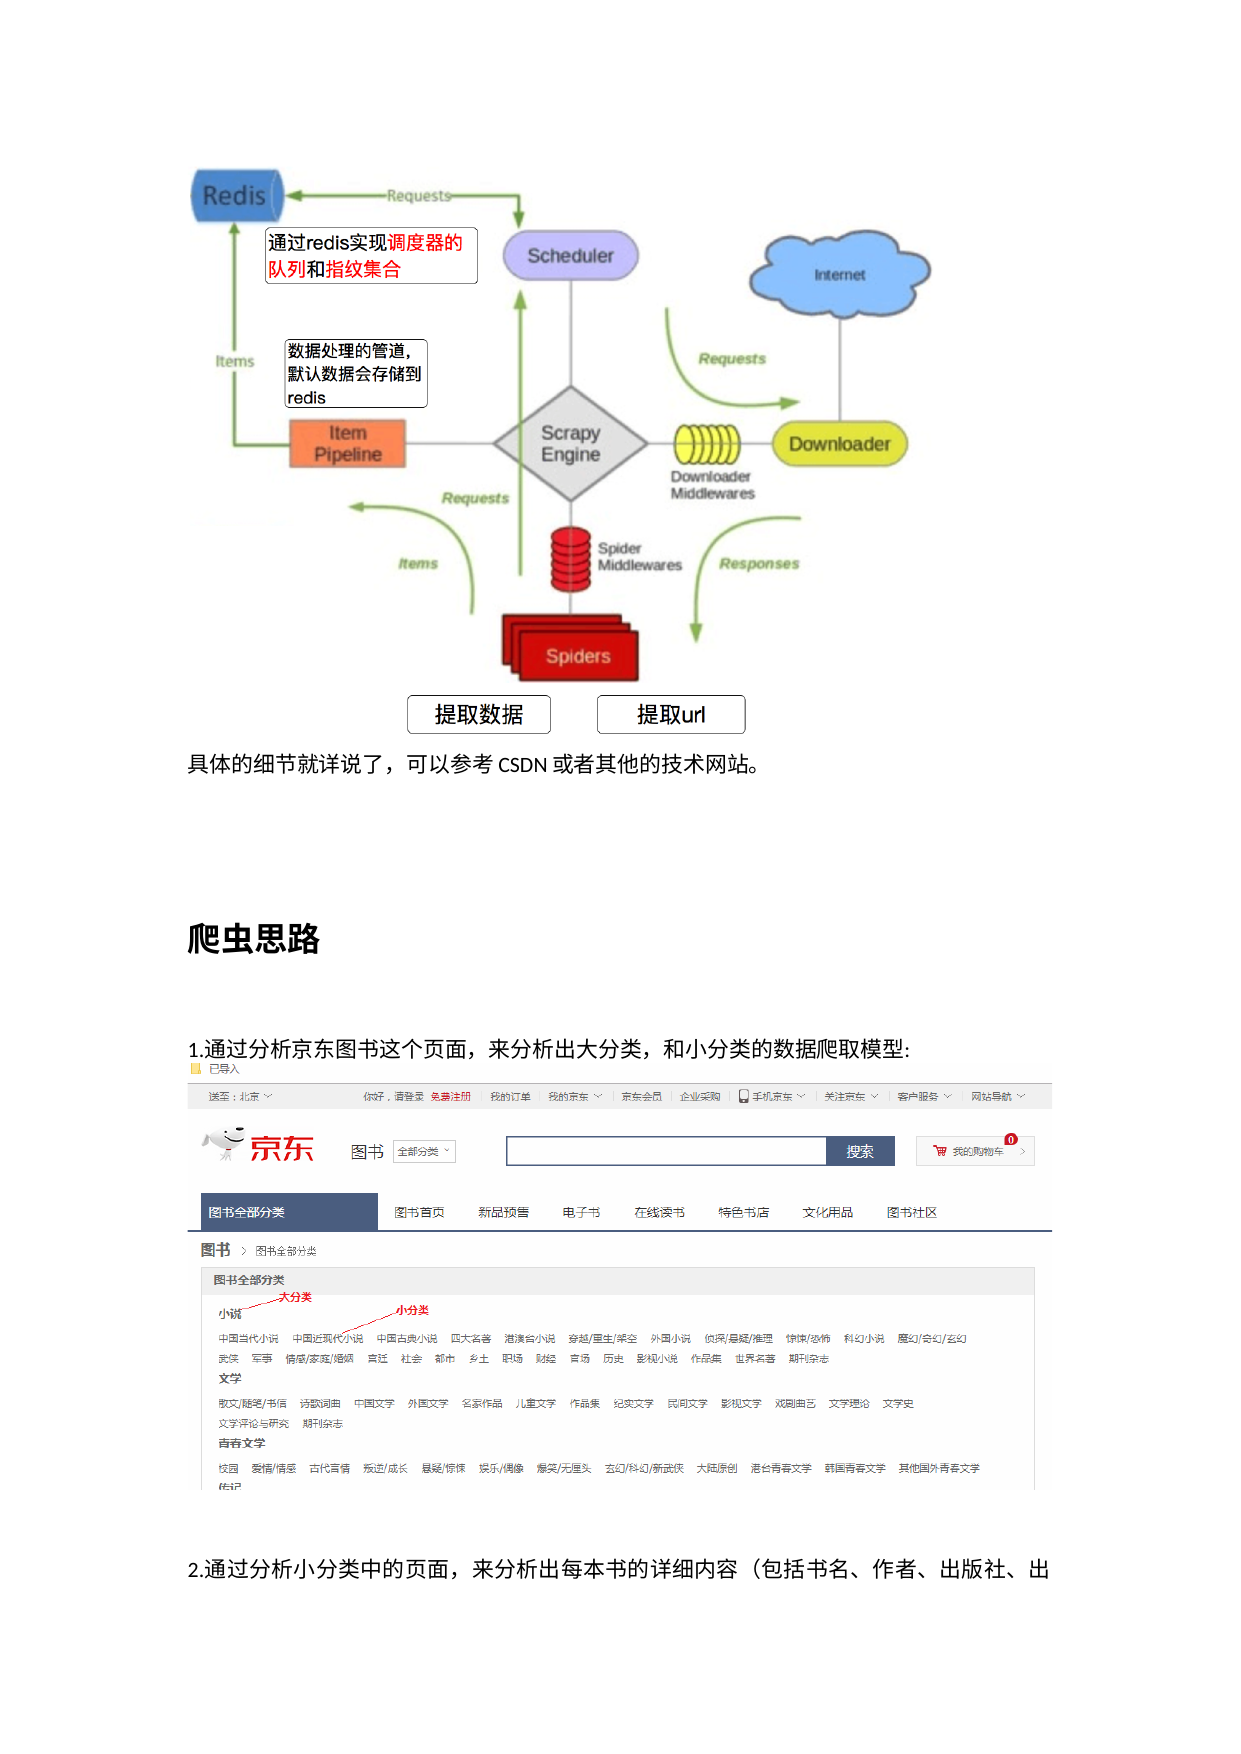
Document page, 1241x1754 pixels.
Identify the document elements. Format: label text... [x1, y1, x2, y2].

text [187, 1551, 1053, 1584]
picture [187, 162, 947, 744]
picture [187, 1063, 1053, 1490]
subtitle 爬虫思路 [187, 904, 1053, 969]
text 1.通过分析京东图书这个页面，来分析出大分类，和小分类的数据爬取模型: [187, 1031, 1053, 1063]
text 具体的细节就详说了，可以参考CSDN或者其他的技术网站。 [187, 747, 1053, 779]
